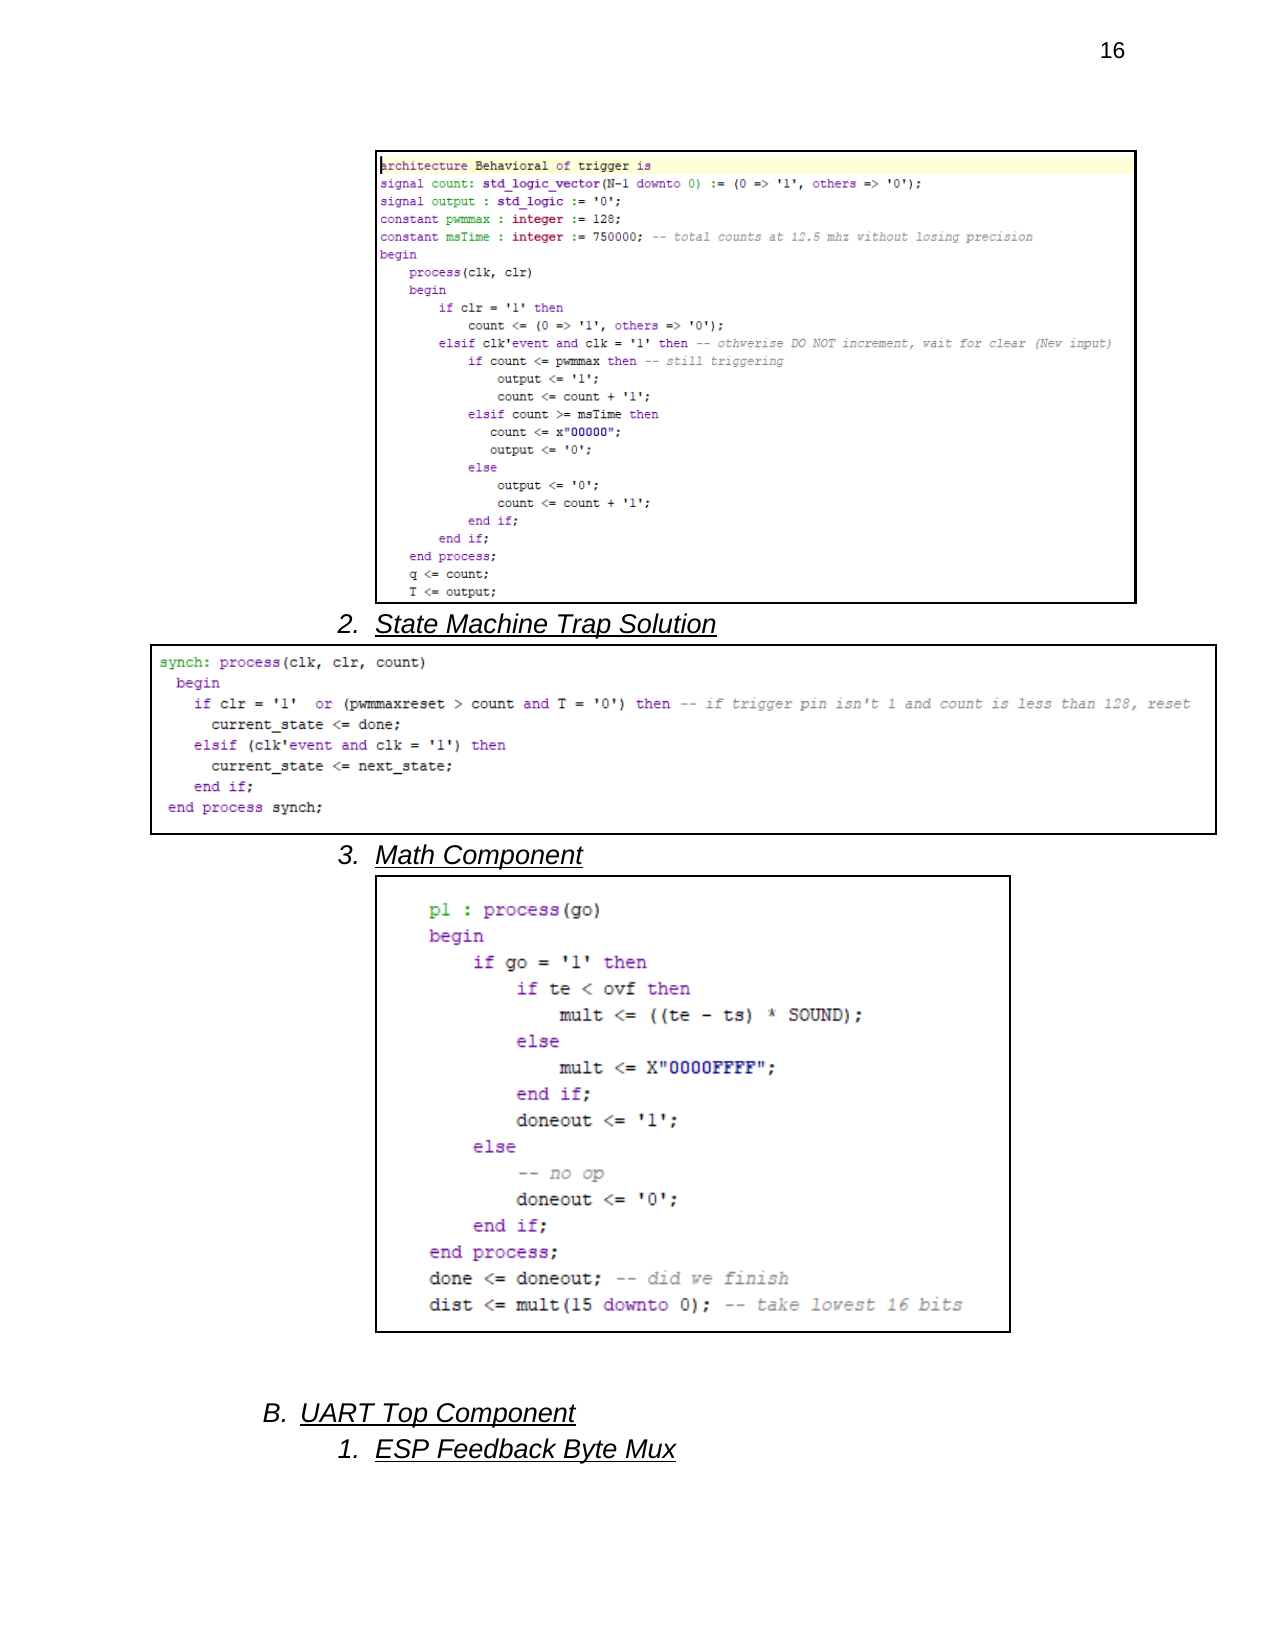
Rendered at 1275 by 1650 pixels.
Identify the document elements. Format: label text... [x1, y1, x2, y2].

picture [377, 877, 1009, 1331]
list Math Component [337, 839, 1125, 871]
picture [377, 152, 1134, 602]
list ESP Feedback Byte Mux [337, 1433, 1125, 1464]
picture [152, 646, 1215, 833]
list UART Top Component [262, 1397, 1125, 1428]
list State Machine Trap Solution [337, 608, 1125, 639]
